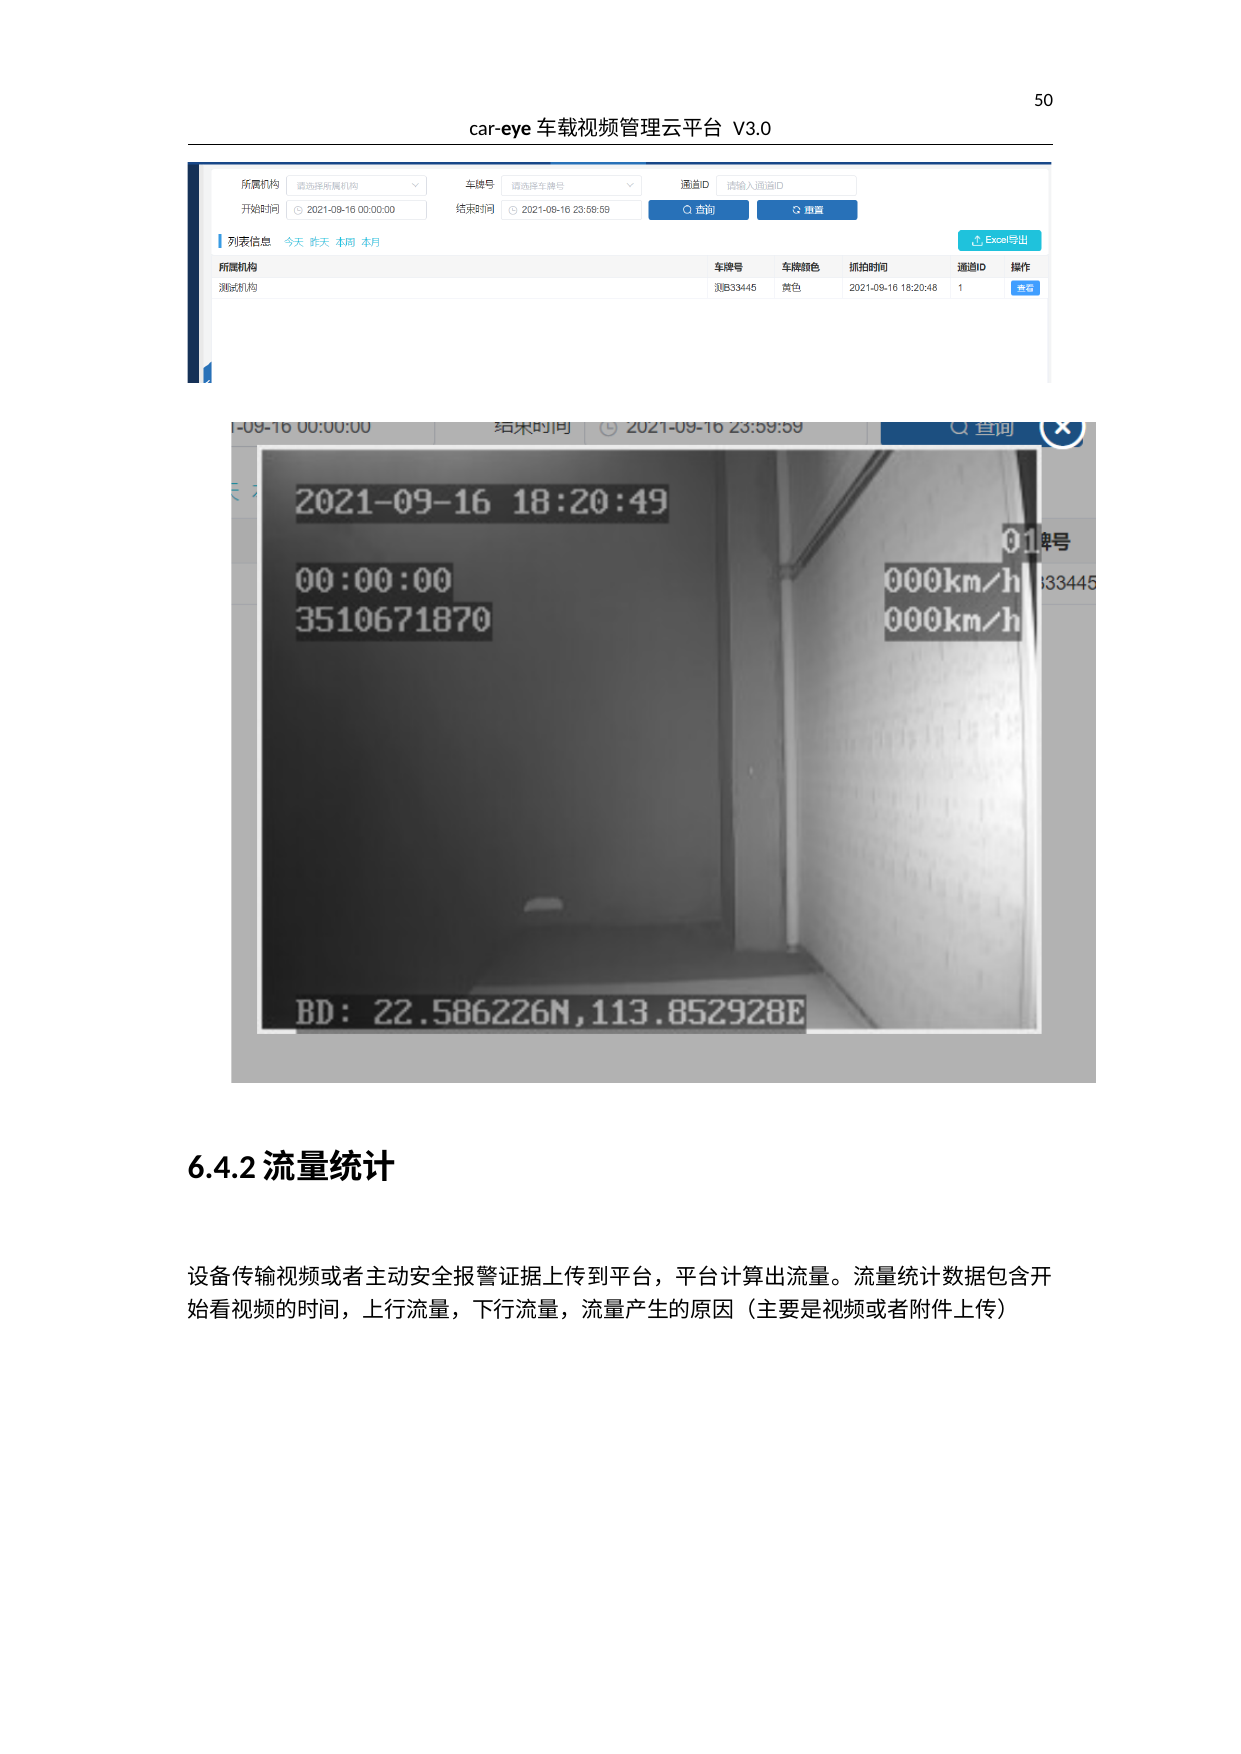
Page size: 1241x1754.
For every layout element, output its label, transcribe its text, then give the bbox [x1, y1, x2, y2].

subtitle 流量统计 [187, 1132, 1053, 1197]
picture [231, 422, 1096, 1083]
text 设备传输视频或者主动安全报警证据上传到平台，平台计算出流量。流量统计数据包含开始看视频的时间，上行流量，下行流量，流量产生的原因（主要是视频或者附件上传） [187, 1259, 1053, 1324]
picture [187, 162, 1052, 383]
